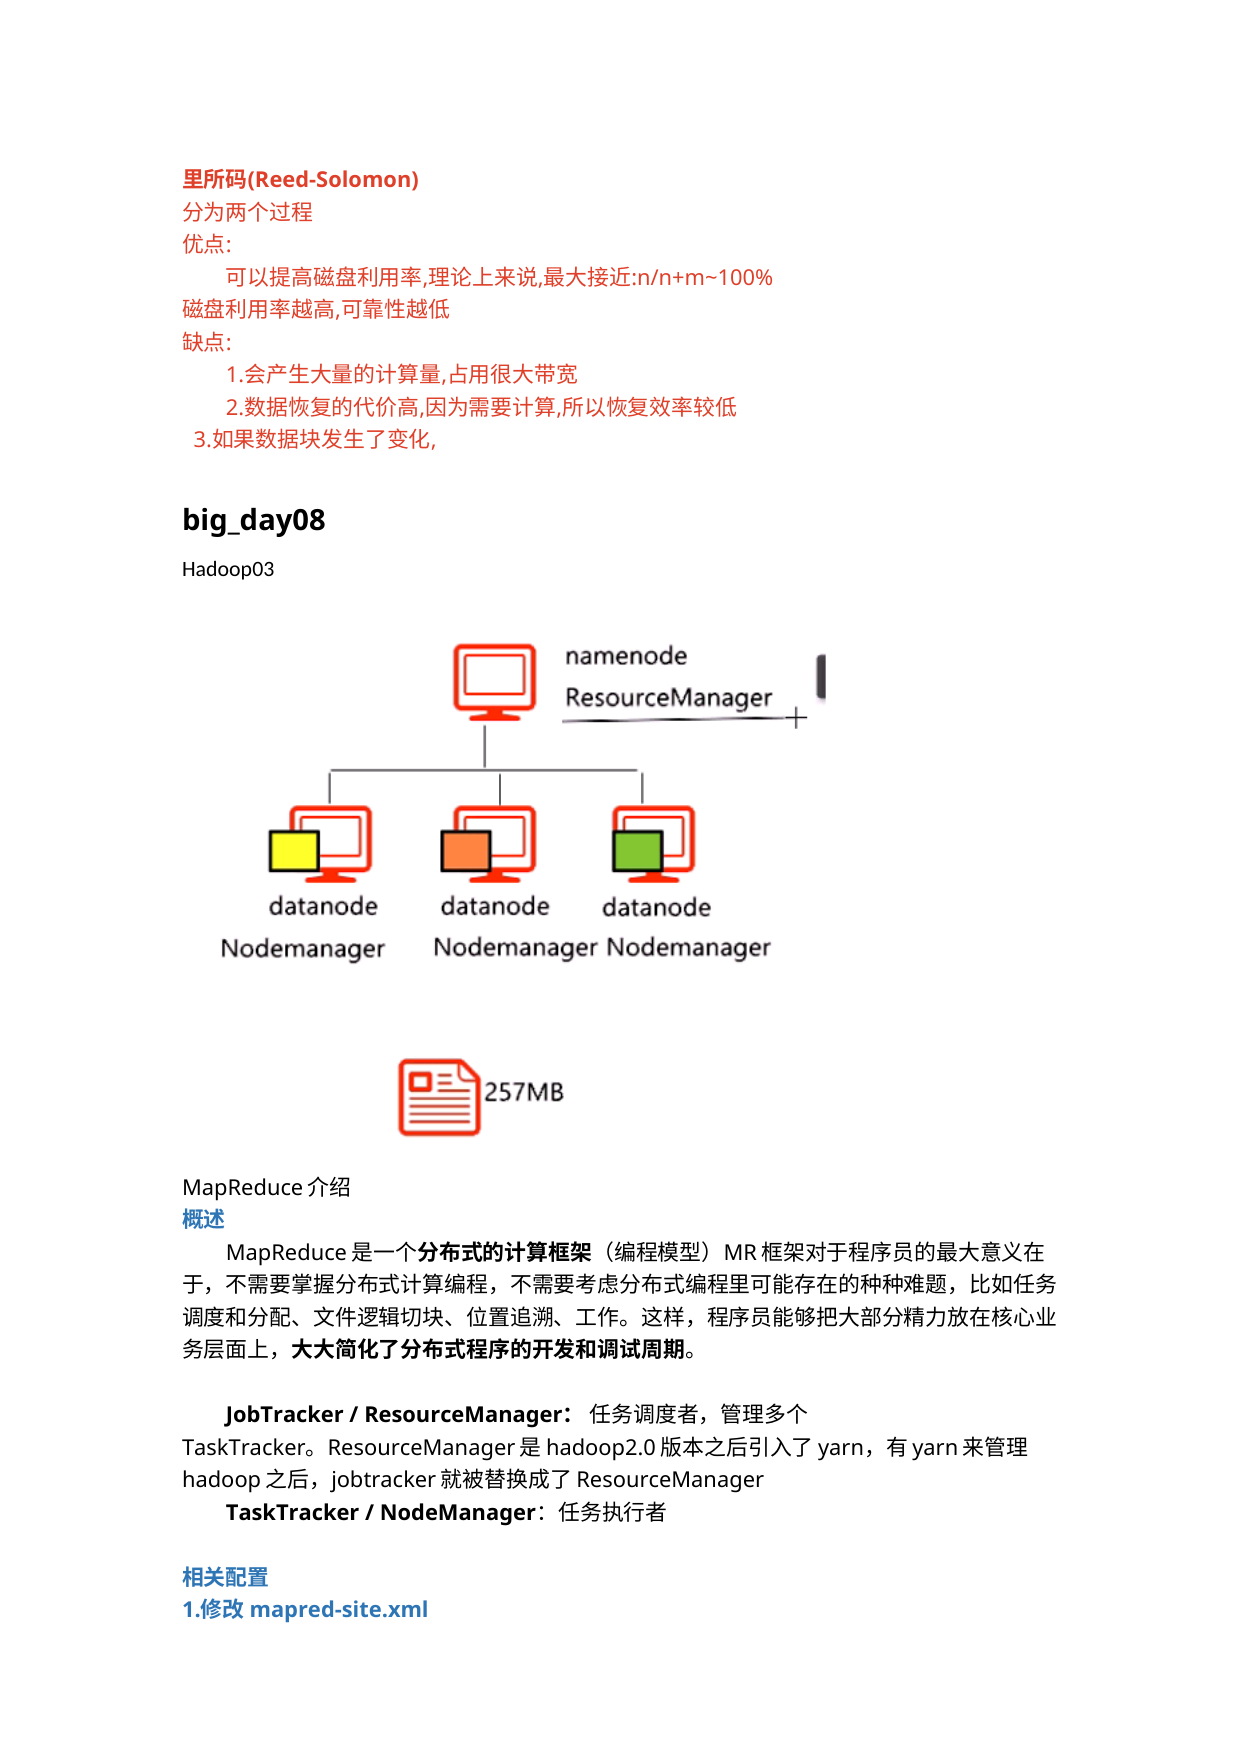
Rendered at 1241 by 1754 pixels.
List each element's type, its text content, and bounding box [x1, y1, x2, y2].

text 优点: [182, 227, 1058, 259]
text 缺点: [182, 324, 1058, 357]
text MapReduce介绍 [182, 1169, 1058, 1202]
text 里所码(Reed-Solomon) [182, 162, 1058, 194]
text big_day08 [182, 487, 1058, 552]
text Hadoop03 [182, 552, 1058, 584]
text TaskTracker / NodeManager：任务执行者 [182, 1494, 1058, 1527]
text MapReduce是一个分布式的计算框架（编程模型）MR框架对于程序员的最大意义在于，不需要掌握分布式计算编程，不需要考虑分布式编程里可能存在的种种难题，比如任务调度和分配、文件逻辑切块、位置追溯、工作。这样，程序员能够把大部分精力放在核心业务层面上，大大简化了分布式程序的开发和调试周期。 [182, 1234, 1058, 1364]
picture [181, 595, 826, 1159]
text 概述 [182, 1202, 1058, 1234]
text JobTracker / ResourceManager： 任务调度者，管理多个TaskTracker。ResourceManager是hadoop2.0版本之后引入了yarn，有yarn来管理hadoop之后，jobtracker就被替换成了ResourceManager [182, 1397, 1058, 1494]
text 2.数据恢复的代价高,因为需要计算,所以恢复效率较低 [182, 389, 1058, 422]
text 相关配置 [182, 1559, 1058, 1592]
text 分为两个过程 [182, 194, 1058, 227]
text 可以提高磁盘利用率,理论上来说,最大接近:n/n+m~100% [182, 259, 1058, 292]
text 1.会产生大量的计算量,占用很大带宽 [182, 357, 1058, 389]
text 磁盘利用率越高,可靠性越低 [182, 292, 1058, 324]
text 1.修改 mapred-site.xml [182, 1592, 1058, 1624]
subtitle 3.如果数据块发生了变化, [193, 422, 1058, 454]
